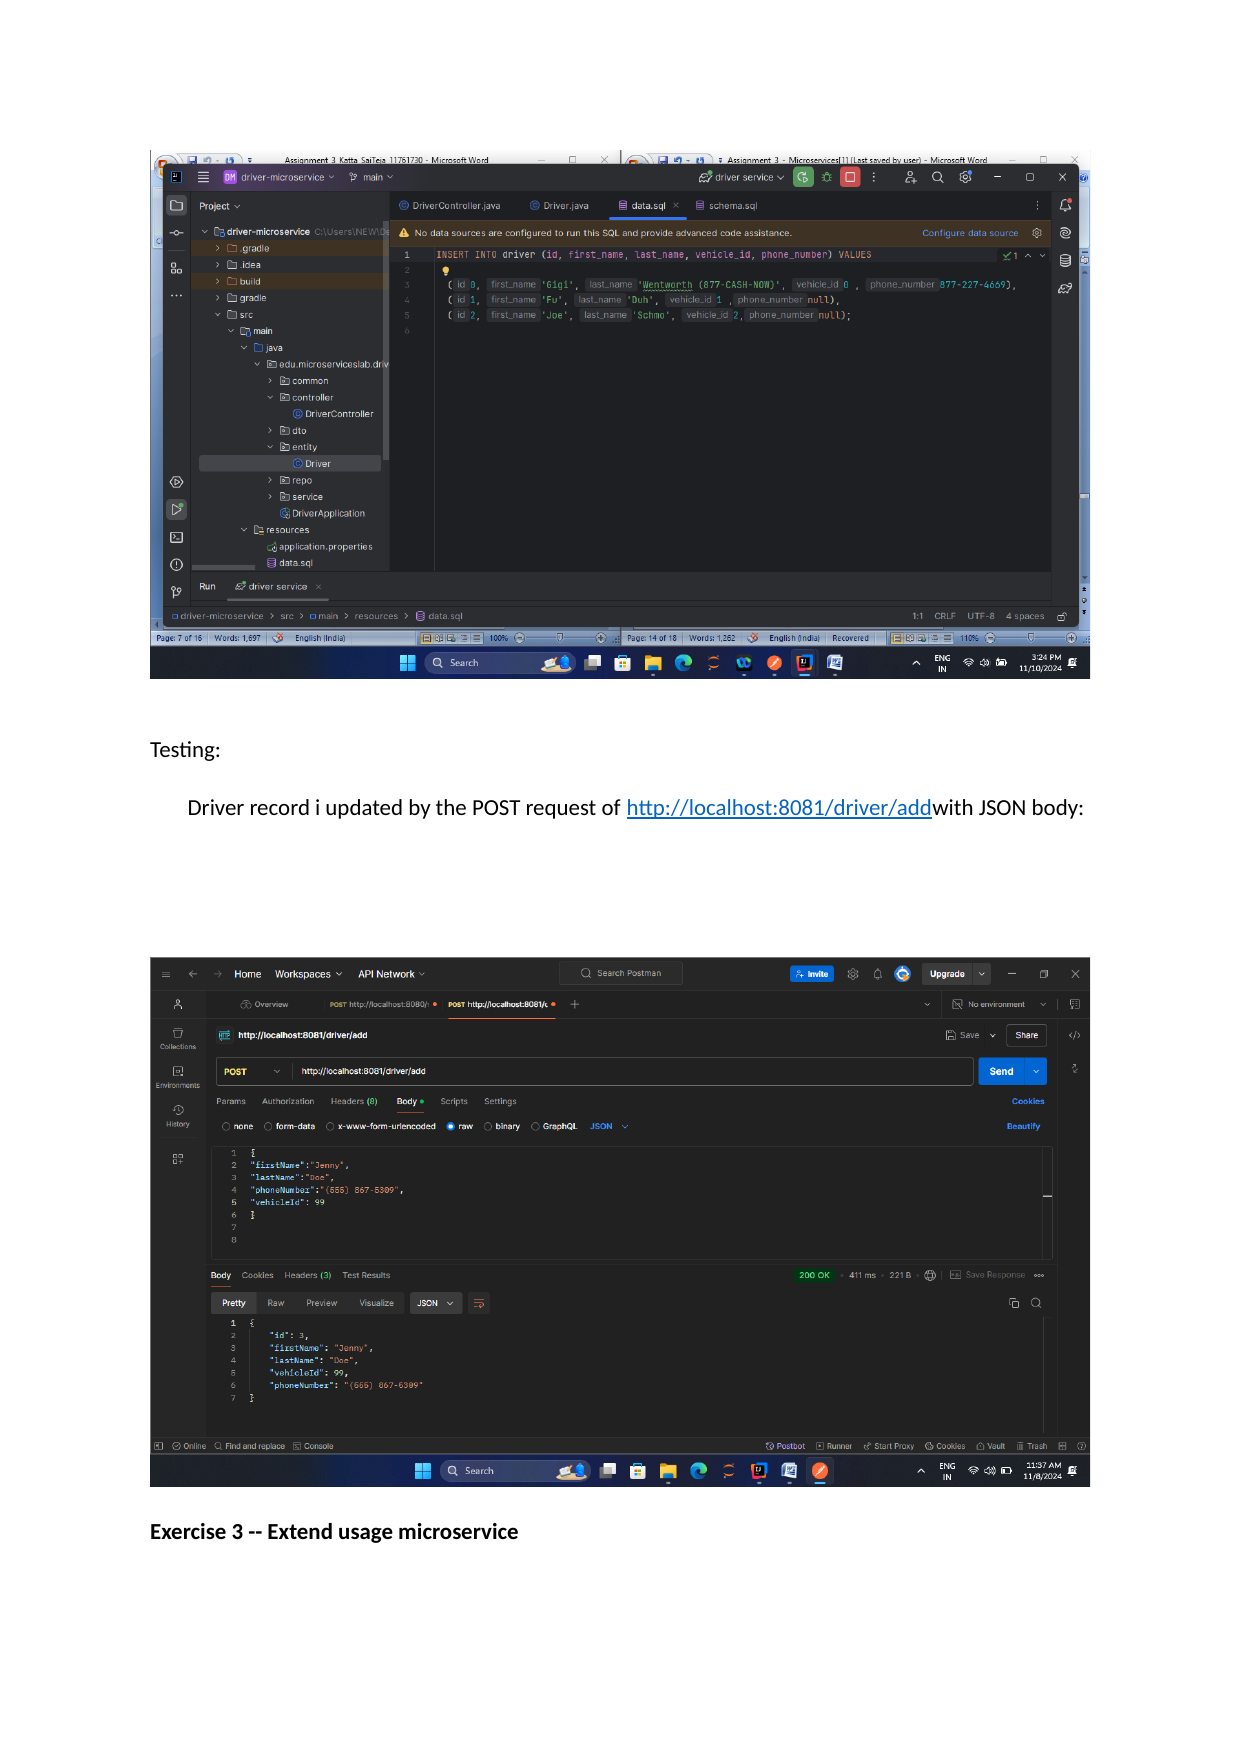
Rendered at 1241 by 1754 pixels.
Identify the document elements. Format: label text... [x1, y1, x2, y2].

text Testing: [150, 679, 1090, 763]
picture [150, 957, 1091, 1487]
text Exercise 3 -- Extend usage microservice [150, 1517, 1090, 1545]
list Driver record i updated by the POST request of http://localhost:8081/driver/addwith JSON body: [187, 793, 1090, 821]
picture [150, 150, 1091, 679]
